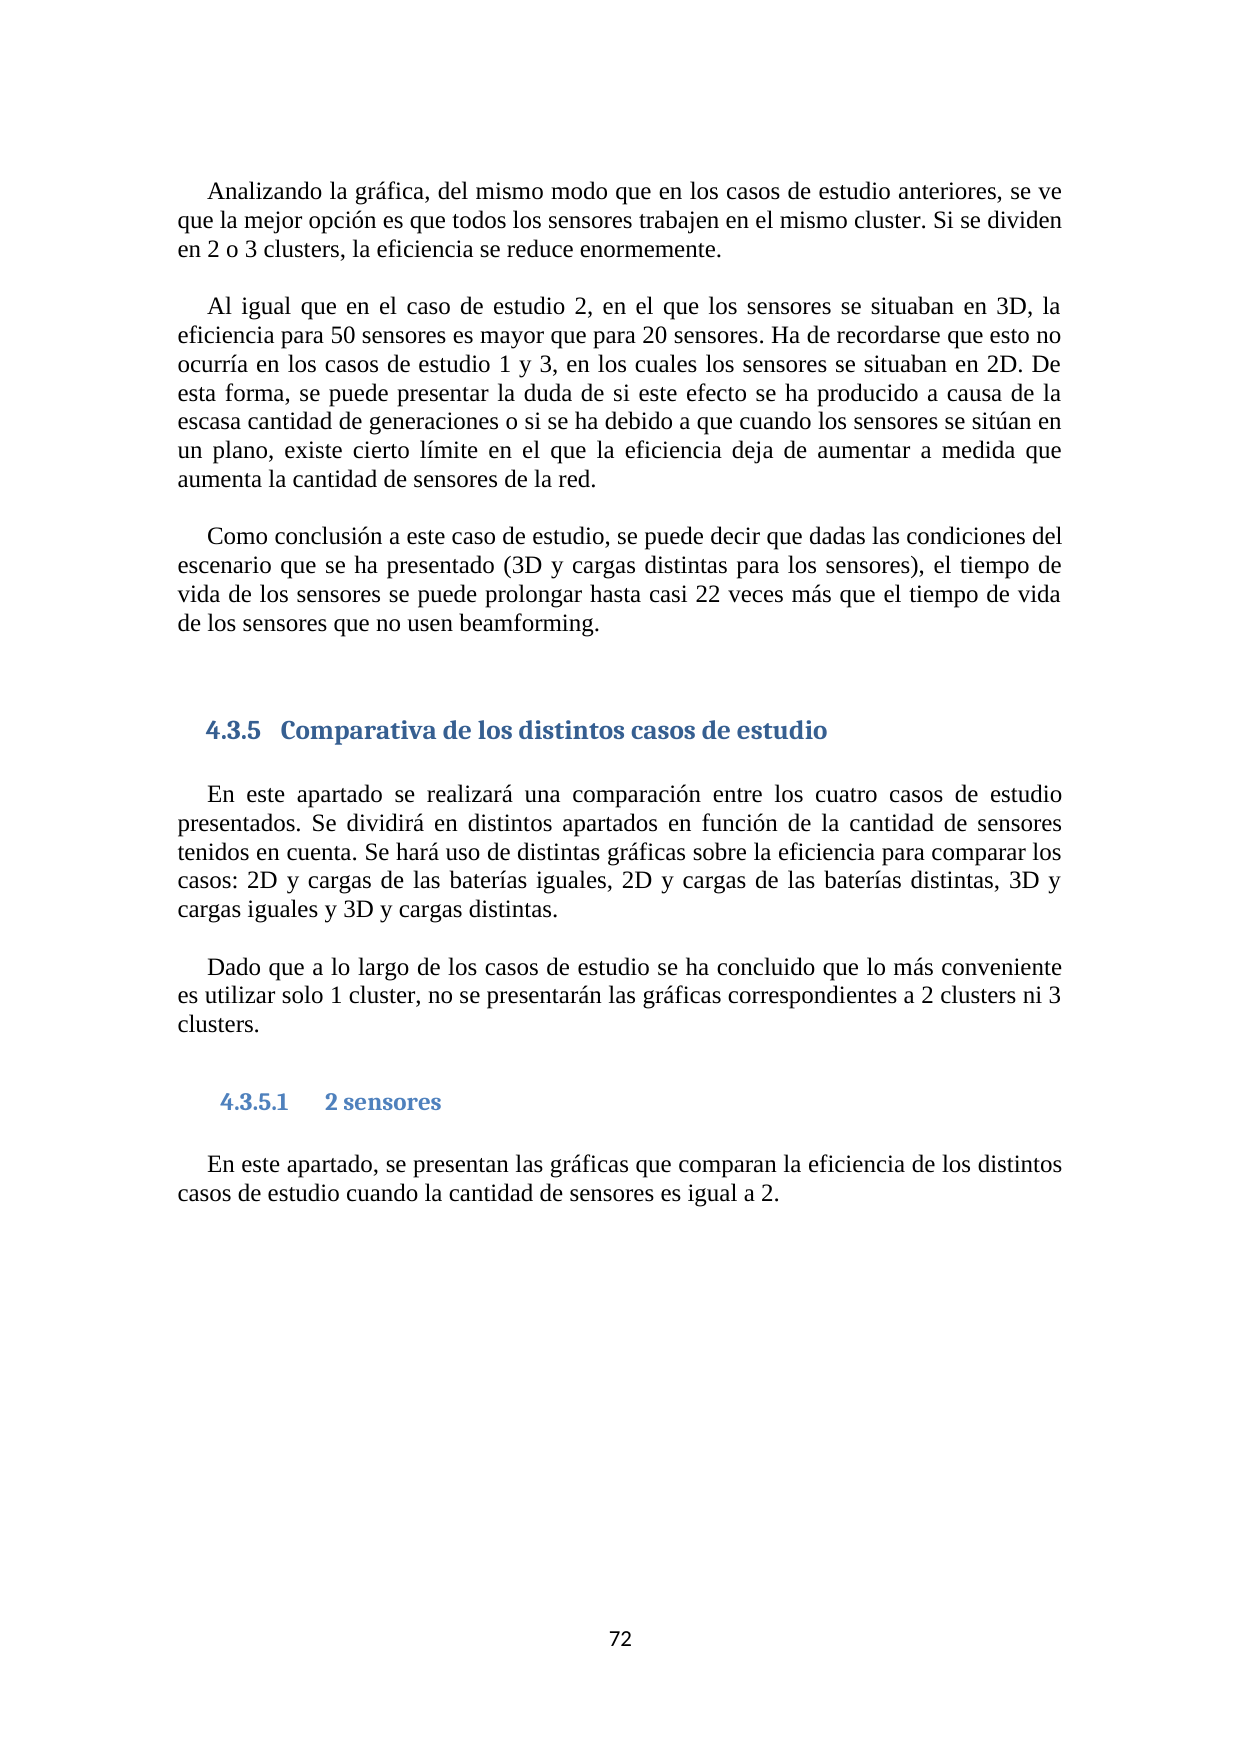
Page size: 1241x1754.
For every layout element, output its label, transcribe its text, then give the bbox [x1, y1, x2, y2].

subtitle Comparativa de los distintos casos de estudio [206, 715, 1063, 746]
text Como conclusión a este caso de estudio, se puede decir que dadas las condiciones del escenario que se ha presentado (3D y cargas distintas para los sensores), el tiempo de vida de los sensores se puede prolongar hasta casi 22 veces más que el tiempo de vida de los sensores que no usen beamforming. [177, 521, 1063, 636]
text Dado que a lo largo de los casos de estudio se ha concluido que lo más conveniente es utilizar solo 1 cluster, no se presentarán las gráficas correspondientes a 2 clusters ni 3 clusters. [177, 952, 1063, 1038]
text En este apartado se realizará una comparación entre los cuatro casos de estudio presentados. Se dividirá en distintos apartados en función de la cantidad de sensores tenidos en cuenta. Se hará uso de distintas gráficas sobre la eficiencia para comparar los casos: 2D y cargas de las baterías iguales, 2D y cargas de las baterías distintas, 3D y cargas iguales y 3D y cargas distintas. [177, 779, 1063, 923]
subtitle 2 sensores [220, 1087, 1063, 1116]
text Analizando la gráfica, del mismo modo que en los casos de estudio anteriores, se ve que la mejor opción es que todos los sensores trabajen en el mismo cluster. Si se dividen en 2 o 3 clusters, la eficiencia se reduce enormemente. [177, 176, 1063, 263]
text En este apartado, se presentan las gráficas que comparan la eficiencia de los distintos casos de estudio cuando la cantidad de sensores es igual a 2. [177, 1149, 1063, 1207]
text Al igual que en el caso de estudio 2, en el que los sensores se situaban en 3D, la eficiencia para 50 sensores es mayor que para 20 sensores. Ha de recordarse que esto no ocurría en los casos de estudio 1 y 3, en los cuales los sensores se situaban en 2D. De esta forma, se puede presentar la duda de si este efecto se ha producido a causa de la escasa cantidad de generaciones o si se ha debido a que cuando los sensores se sitúan en un plano, existe cierto límite en el que la eficiencia deja de aumentar a medida que aumenta la cantidad de sensores de la red. [177, 291, 1063, 493]
